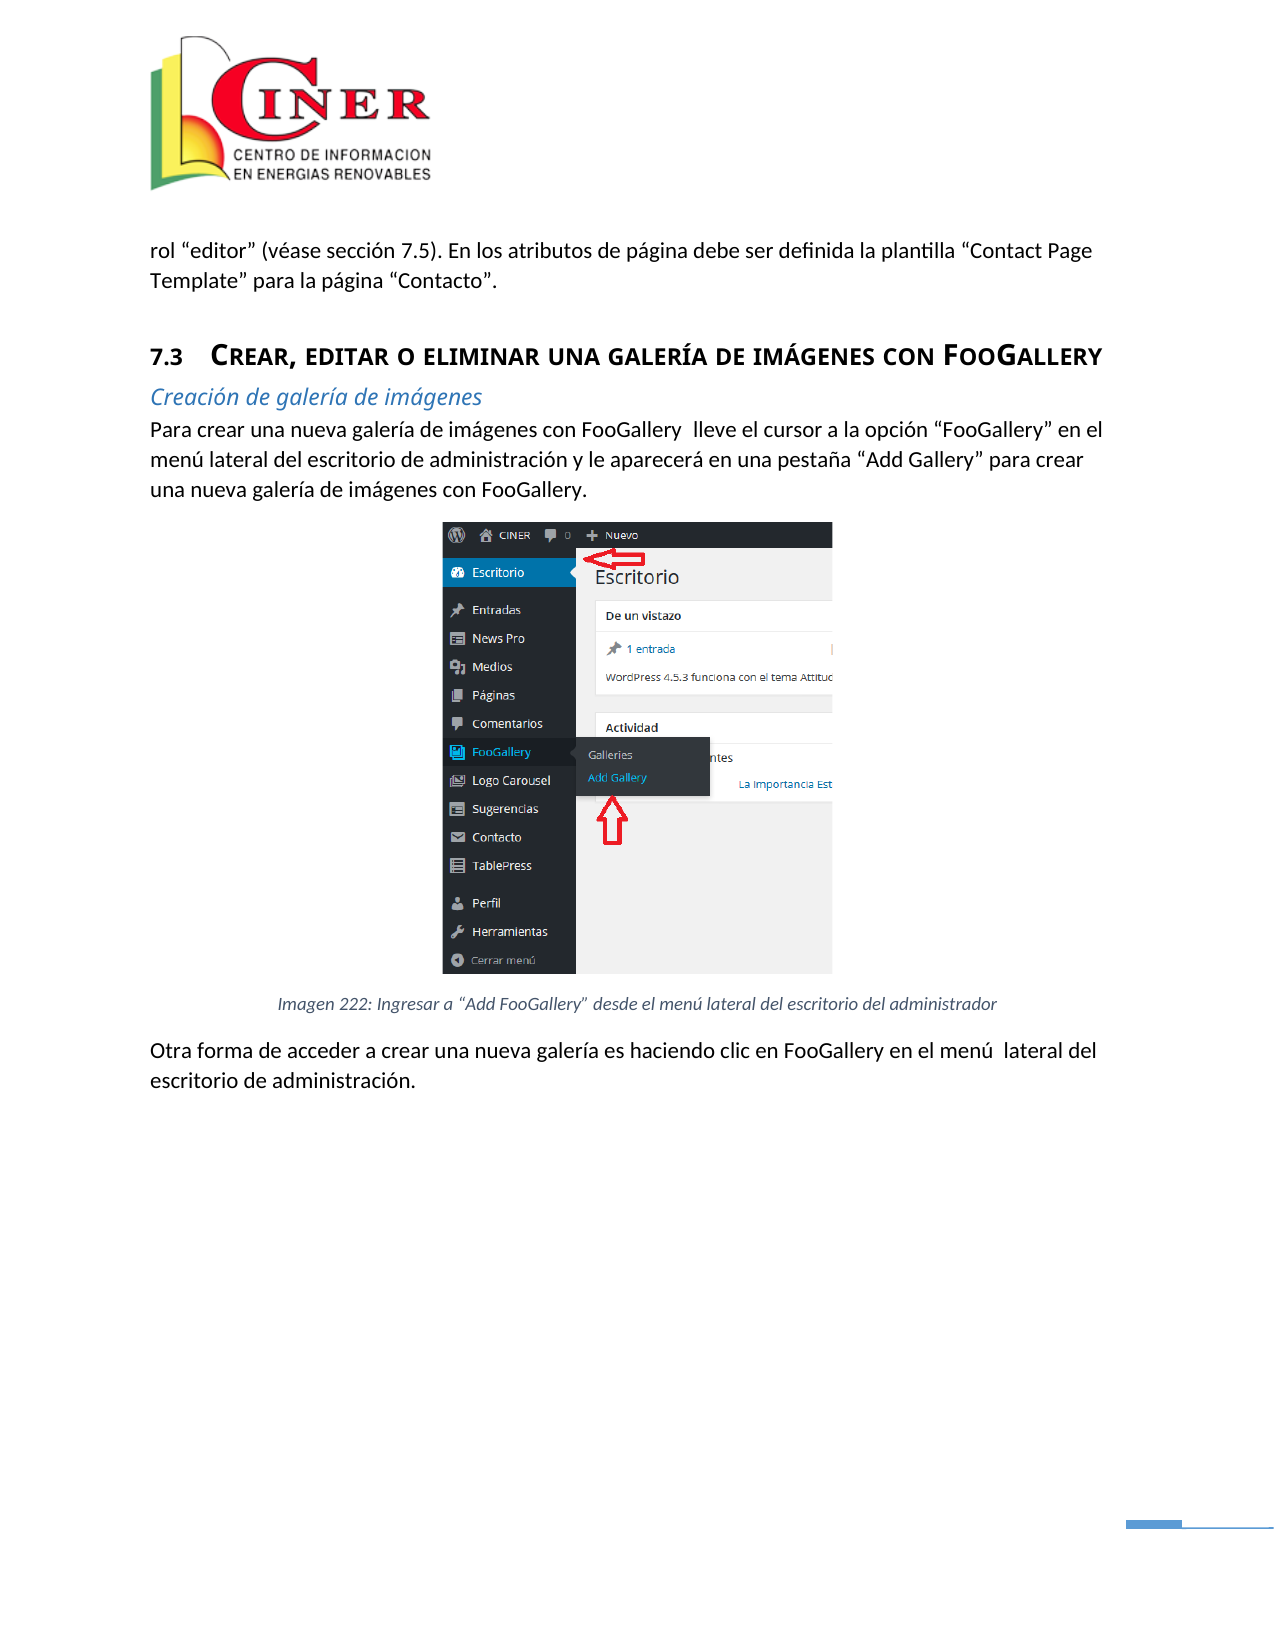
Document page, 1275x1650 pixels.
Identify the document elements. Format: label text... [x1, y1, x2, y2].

text Crear, editar o eliminar una galería de imágenes con FooGallery [150, 334, 1125, 374]
text Otra forma de acceder a crear una nueva galería es haciendo clic en FooGallery en el menú lateral del escritorio de administración. [150, 1036, 1125, 1094]
picture [150, 36, 432, 193]
text Para crear una nueva galería de imágenes con FooGallery lleve el cursor a la opción “FooGallery” en el menú lateral del escritorio de administración y le aparecerá en una pestaña “Add Gallery” para crear una nueva galería de imágenes con FooGallery. [150, 415, 1125, 503]
picture [451, 568, 464, 577]
subtitle Creación de galería de imágenes [150, 381, 1125, 412]
picture [442, 522, 833, 974]
